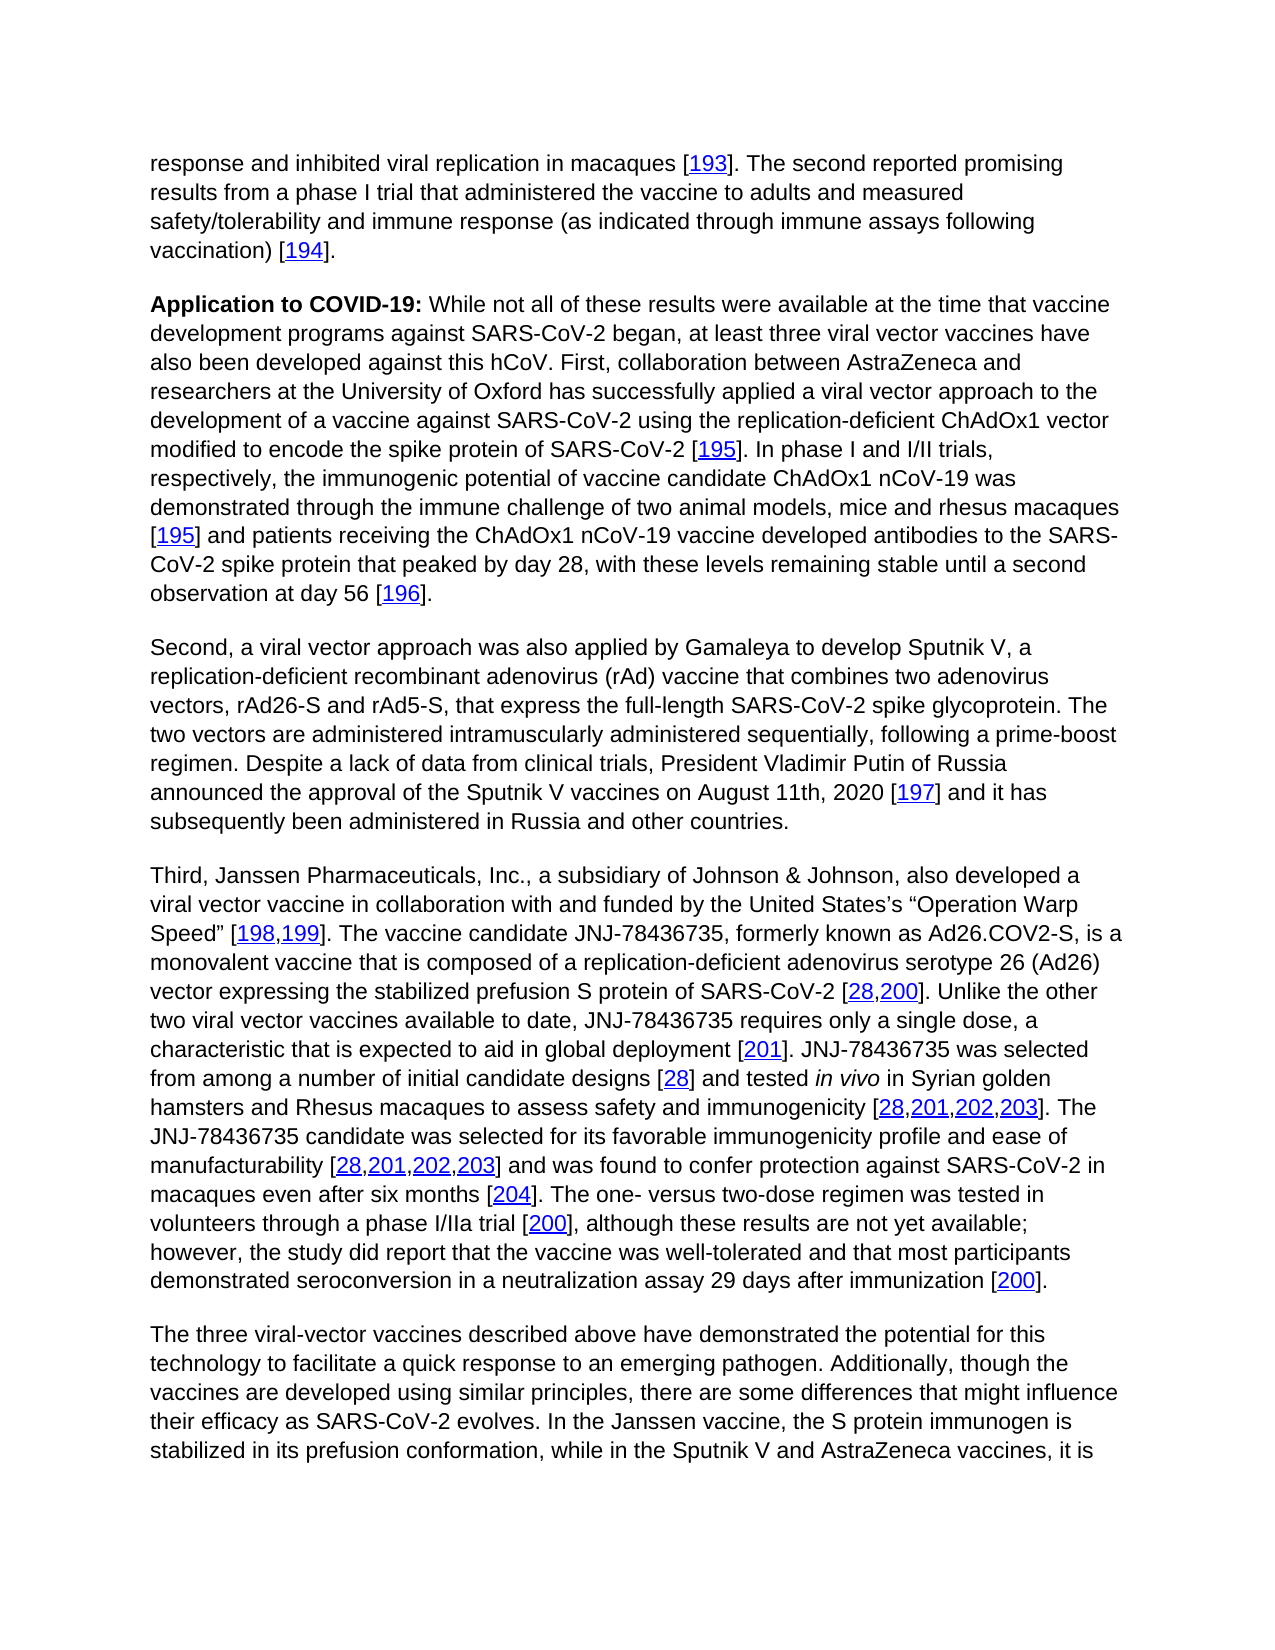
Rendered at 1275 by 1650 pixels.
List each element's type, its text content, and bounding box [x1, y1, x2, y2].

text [150, 150, 1125, 263]
text Second, a viral vector approach was also applied by Gamaleya to develop Sputnik V, a replication-deficient recombinant adenovirus (rAd) vaccine that combines two adenovirus vectors, rAd26-S and rAd5-S, that express the full-length SARS-CoV-2 spike glycoprotein. The two vectors are administered intramuscularly administered sequentially, following a prime-boost regimen. Despite a lack of data from clinical trials, President Vladimir Putin of Russia announced the approval of the Sputnik V vaccines on August 11th, 2020 [197] and it has subsequently been administered in Russia and other countries. [150, 634, 1125, 834]
text Application to COVID-19: While not all of these results were available at the time that vaccine development programs against SARS-CoV-2 began, at least three viral vector vaccines have also been developed against this hCoV. First, collaboration between AstraZeneca and researchers at the University of Oxford has successfully applied a viral vector approach to the development of a vaccine against SARS-CoV-2 using the replication-deficient ChAdOx1 vector modified to encode the spike protein of SARS-CoV-2 [195]. In phase I and I/II trials, respectively, the immunogenic potential of vaccine candidate ChAdOx1 nCoV-19 was demonstrated through the immune challenge of two animal models, mice and rhesus macaques [195] and patients receiving the ChAdOx1 nCoV-19 vaccine developed antibodies to the SARS-CoV-2 spike protein that peaked by day 28, with these levels remaining stable until a second observation at day 56 [196]. [150, 291, 1125, 607]
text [150, 1321, 1125, 1464]
text Third, Janssen Pharmaceuticals, Inc., a subsidiary of Johnson & Johnson, also developed a viral vector vaccine in collaboration with and funded by the United States’s “Operation Warp Speed” [198,199]. The vaccine candidate JNJ-78436735, formerly known as Ad26.COV2-S, is a monovalent vaccine that is composed of a replication-deficient adenovirus serotype 26 (Ad26) vector expressing the stabilized prefusion S protein of SARS-CoV-2 [28,200]. Unlike the other two viral vector vaccines available to date, JNJ-78436735 requires only a single dose, a characteristic that is expected to aid in global deployment [201]. JNJ-78436735 was selected from among a number of initial candidate designs [28] and tested in vivo in Syrian golden hamsters and Rhesus macaques to assess safety and immunogenicity [28,201,202,203]. The JNJ-78436735 candidate was selected for its favorable immunogenicity profile and ease of manufacturability [28,201,202,203] and was found to confer protection against SARS-CoV-2 in macaques even after six months [204]. The one- versus two-dose regimen was tested in volunteers through a phase I/IIa trial [200], although these results are not yet available; however, the study did report that the vaccine was well-tolerated and that most participants demonstrated seroconversion in a neutralization assay 29 days after immunization [200]. [150, 862, 1125, 1294]
